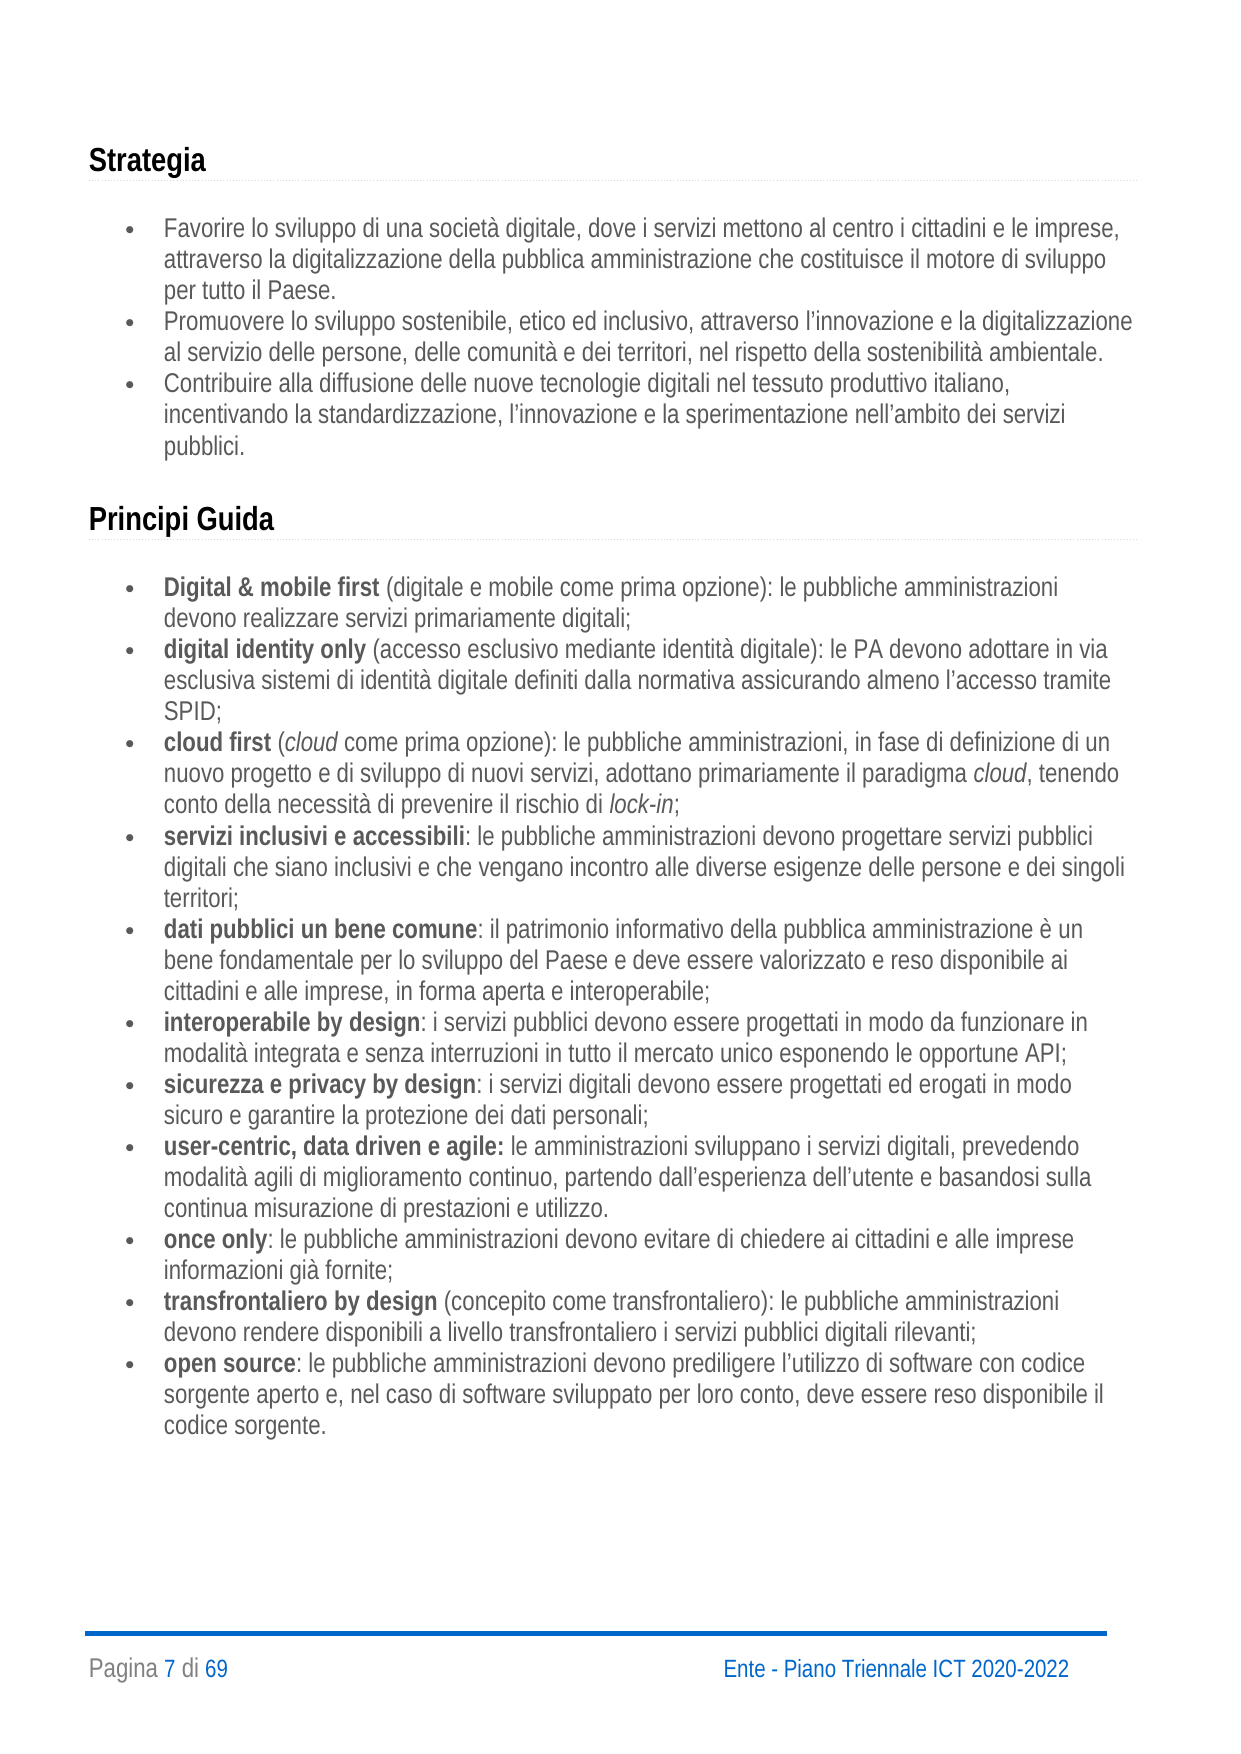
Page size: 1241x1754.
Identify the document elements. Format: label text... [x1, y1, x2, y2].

list dati pubblici un bene comune: il patrimonio informativo della pubblica amministrazione è un bene fondamentale per lo sviluppo del Paese e deve essere valorizzato e reso disponibile ai cittadini e alle imprese, in forma aperta e interoperabile; [126, 913, 1137, 1006]
list once only: le pubbliche amministrazioni devono evitare di chiedere ai cittadini e alle imprese informazioni già fornite; [126, 1223, 1137, 1285]
list servizi inclusivi e accessibili: le pubbliche amministrazioni devono progettare servizi pubblici digitali che siano inclusivi e che vengano incontro alle diverse esigenze delle persone e dei singoli territori; [126, 819, 1137, 913]
text Principi Guida [89, 499, 1137, 540]
list digital identity only (accesso esclusivo mediante identità digitale): le PA devono adottare in via esclusiva sistemi di identità digitale definiti dalla normativa assicurando almeno l’accesso tramite SPID; [126, 633, 1137, 726]
list Favorire lo sviluppo di una società digitale, dove i servizi mettono al centro i cittadini e le imprese, attraverso la digitalizzazione della pubblica amministrazione che costituisce il motore di sviluppo per tutto il Paese. [126, 212, 1137, 305]
list Contribuire alla diffusione delle nuove tecnologie digitali nel tessuto produttivo italiano, incentivando la standardizzazione, l’innovazione e la sperimentazione nell’ambito dei servizi pubblici. [126, 367, 1137, 461]
list sicurezza e privacy by design: i servizi digitali devono essere progettati ed erogati in modo sicuro e garantire la protezione dei dati personali; [126, 1068, 1137, 1130]
list Digital & mobile first (digitale e mobile come prima opzione): le pubbliche amministrazioni devono realizzare servizi primariamente digitali; [126, 571, 1137, 633]
list cloud first (cloud come prima opzione): le pubbliche amministrazioni, in fase di definizione di un nuovo progetto e di sviluppo di nuovi servizi, adottano primariamente il paradigma cloud, tenendo conto della necessità di prevenire il rischio di lock-in; [126, 726, 1137, 819]
list open source: le pubbliche amministrazioni devono prediligere l’utilizzo di software con codice sorgente aperto e, nel caso di software sviluppato per loro conto, deve essere reso disponibile il codice sorgente. [126, 1347, 1137, 1440]
list interoperabile by design: i servizi pubblici devono essere progettati in modo da funzionare in modalità integrata e senza interruzioni in tutto il mercato unico esponendo le opportune API; [126, 1006, 1137, 1068]
text Strategia [89, 140, 1137, 181]
list user-centric, data driven e agile: le amministrazioni sviluppano i servizi digitali, prevedendo modalità agili di miglioramento continuo, partendo dall’esperienza dell’utente e basandosi sulla continua misurazione di prestazioni e utilizzo. [126, 1130, 1137, 1223]
list Promuovere lo sviluppo sostenibile, etico ed inclusivo, attraverso l’innovazione e la digitalizzazione al servizio delle persone, delle comunità e dei territori, nel rispetto della sostenibilità ambientale. [126, 305, 1137, 367]
list transfrontaliero by design (concepito come transfrontaliero): le pubbliche amministrazioni devono rendere disponibili a livello transfrontaliero i servizi pubblici digitali rilevanti; [126, 1285, 1137, 1347]
